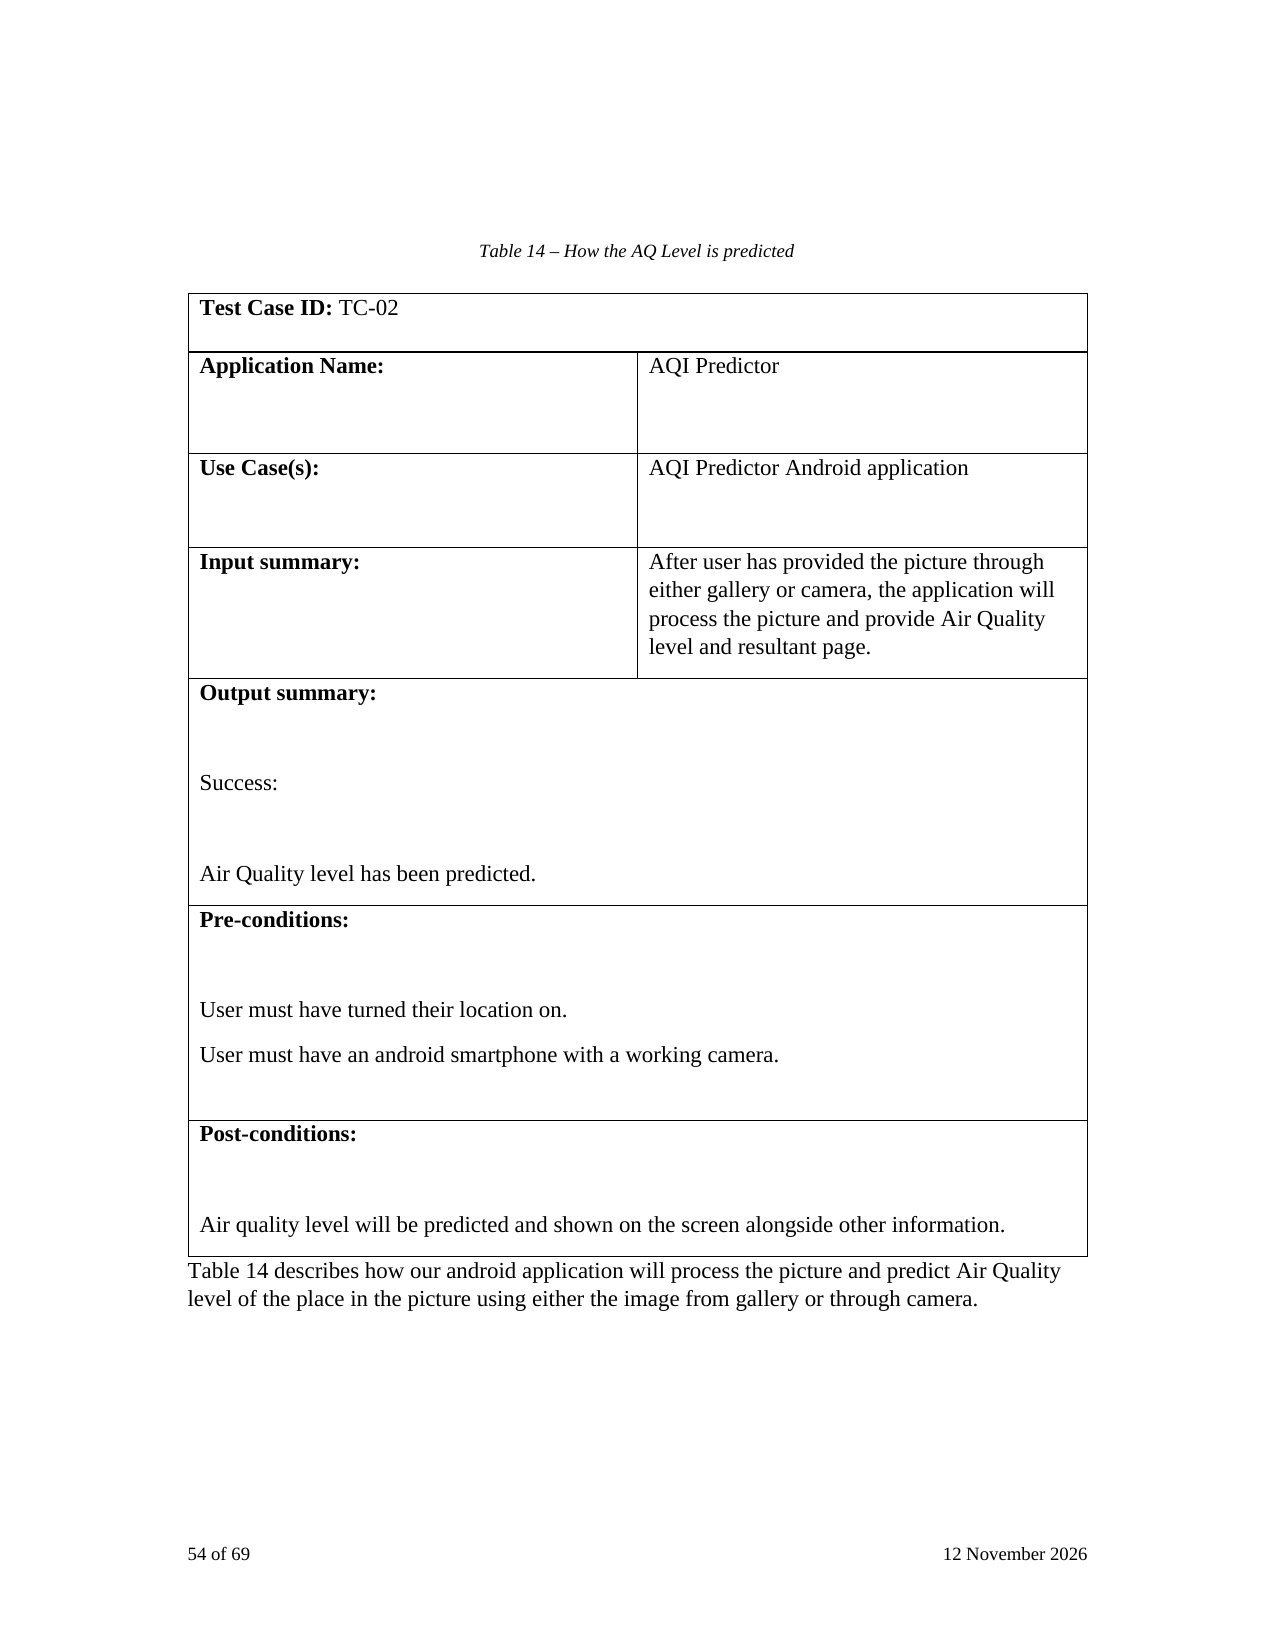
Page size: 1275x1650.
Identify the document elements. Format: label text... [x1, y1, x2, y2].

table_cell AQI Predictor Android application [638, 454, 1087, 547]
table_cell Pre-conditions: User must have turned their location on. User must have an android smartphone with a working camera. [189, 906, 1087, 1119]
text Table 14 describes how our android application will process the picture and predict Air Quality level of the place in the picture using either the image from gallery or through camera. [187, 1257, 1087, 1312]
table_cell Application Name: [189, 353, 637, 453]
table_cell Use Case(s): [189, 454, 637, 547]
table_header Test Case ID: TC-02 [189, 294, 1087, 351]
table_cell Input summary: [189, 548, 637, 678]
table_cell After user has provided the picture through either gallery or camera, the application will process the picture and provide Air Quality level and resultant page. [638, 548, 1087, 678]
table_cell Post-conditions: Air quality level will be predicted and shown on the screen alongside other information. [189, 1121, 1087, 1256]
table_cell Output summary: Success: Air Quality level has been predicted. [189, 679, 1087, 905]
text Table 14 – How the AQ Level is predicted [187, 240, 1087, 262]
table_cell AQI Predictor [638, 353, 1087, 453]
